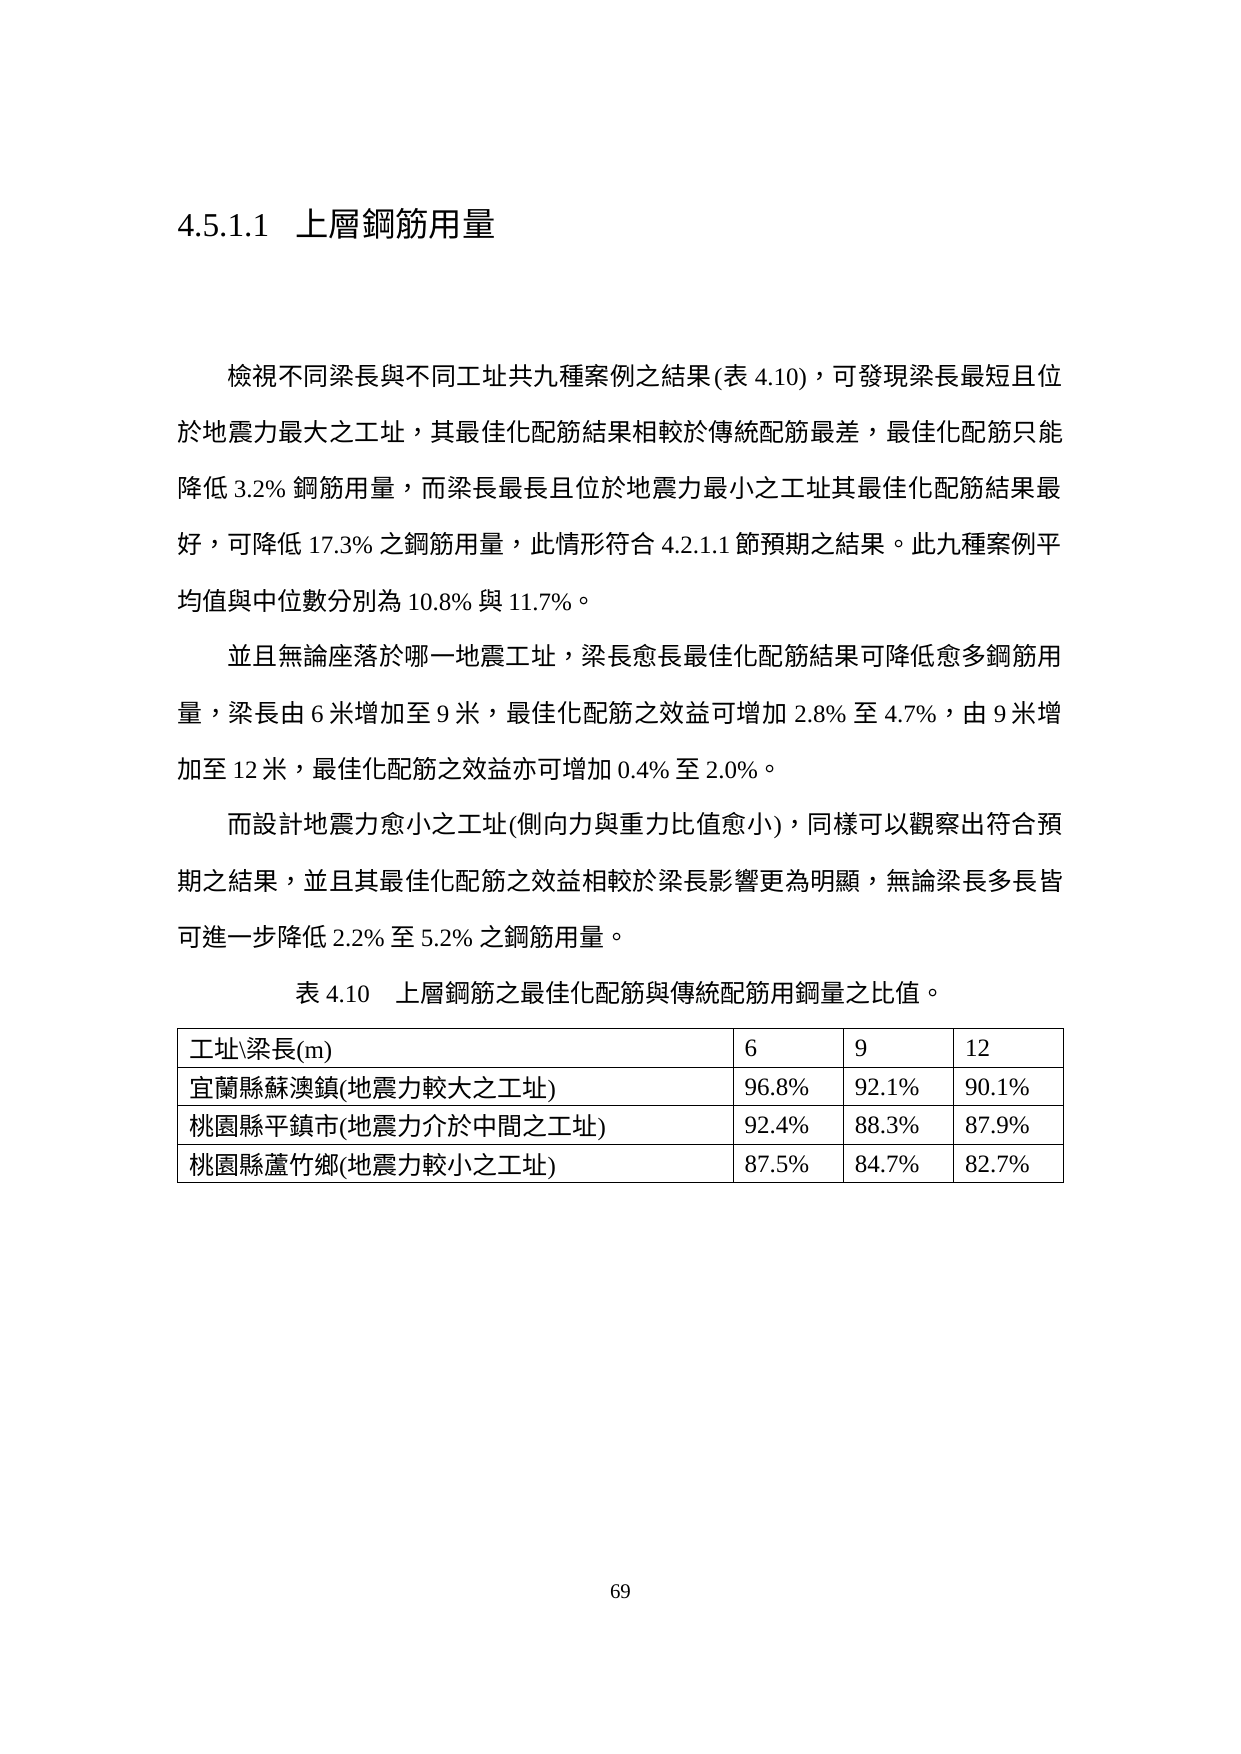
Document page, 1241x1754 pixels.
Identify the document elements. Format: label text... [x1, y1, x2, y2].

table_cell 桃園縣蘆竹鄉(地震力較小之工址) [178, 1145, 733, 1182]
table_cell 宜蘭縣蘇澳鎮(地震力較大之工址) [178, 1068, 733, 1105]
table_cell 92.4% [734, 1106, 843, 1144]
table_cell 90.1% [954, 1068, 1063, 1105]
table_header 9 [844, 1029, 953, 1067]
table_cell 桃園縣平鎮市(地震力介於中間之工址) [178, 1106, 733, 1144]
text 並且無論座落於哪一地震工址，梁長愈長最佳化配筋結果可降低愈多鋼筋用量，梁長由6米增加至9米，最佳化配筋之效益可增加2.8% 至4.7%，由9米增加至12米，最佳化配筋之效益亦可增加0.4% 至2.0%。 [177, 636, 1063, 786]
table_cell 88.3% [844, 1106, 953, 1144]
table_header 工址\梁長(m) [178, 1029, 733, 1067]
table_cell 92.1% [844, 1068, 953, 1105]
text 而設計地震力愈小之工址(側向力與重力比值愈小)，同樣可以觀察出符合預期之結果，並且其最佳化配筋之效益相較於梁長影響更為明顯，無論梁長多長皆可進一步降低2.2% 至5.2% 之鋼筋用量。 [177, 804, 1063, 954]
table_header 6 [734, 1029, 843, 1067]
table_cell 96.8% [734, 1068, 843, 1105]
table_header 12 [954, 1029, 1063, 1067]
table_cell 84.7% [844, 1145, 953, 1182]
subtitle 上層鋼筋用量 [177, 184, 1063, 259]
table_cell 82.7% [954, 1145, 1063, 1182]
table_cell 87.5% [734, 1145, 843, 1182]
table_cell 87.9% [954, 1106, 1063, 1144]
